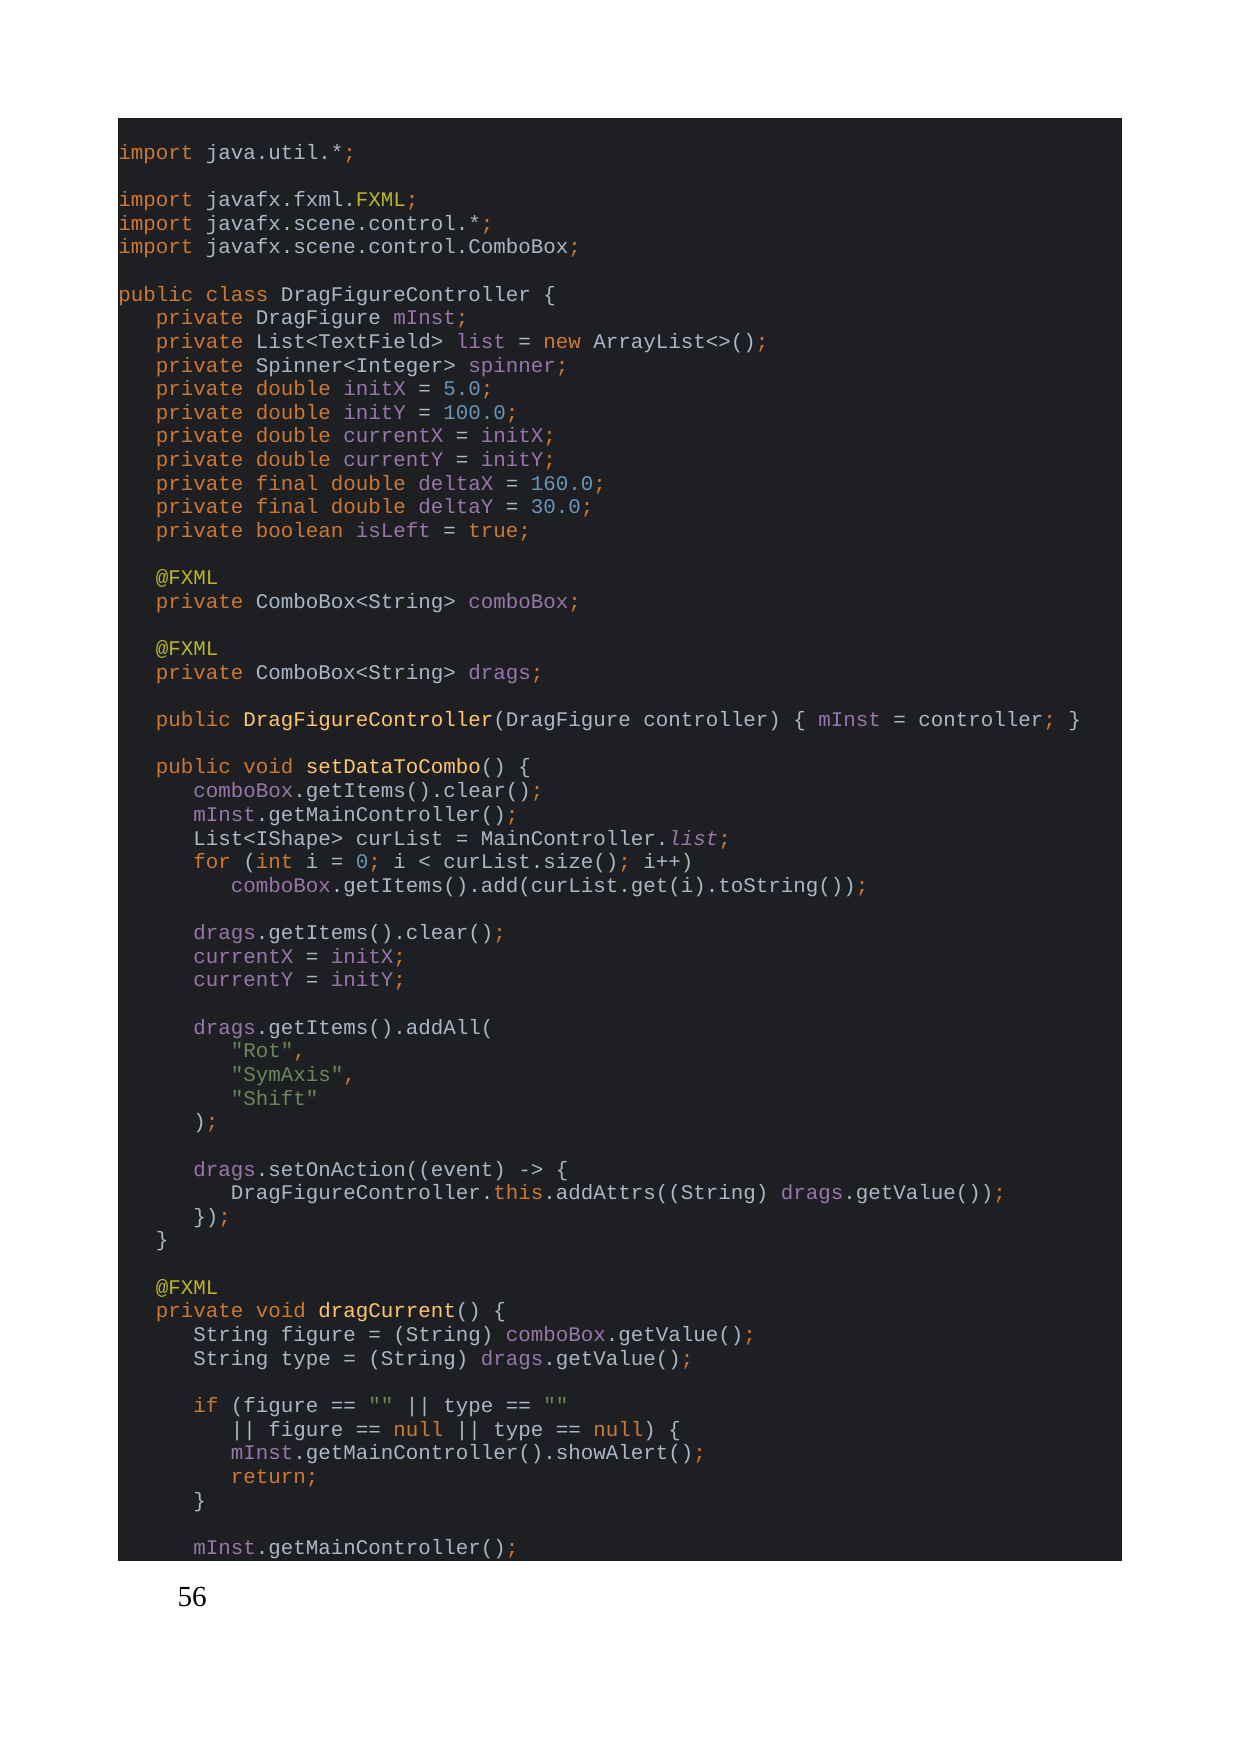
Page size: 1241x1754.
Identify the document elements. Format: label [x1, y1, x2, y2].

text [118, 118, 1122, 1561]
